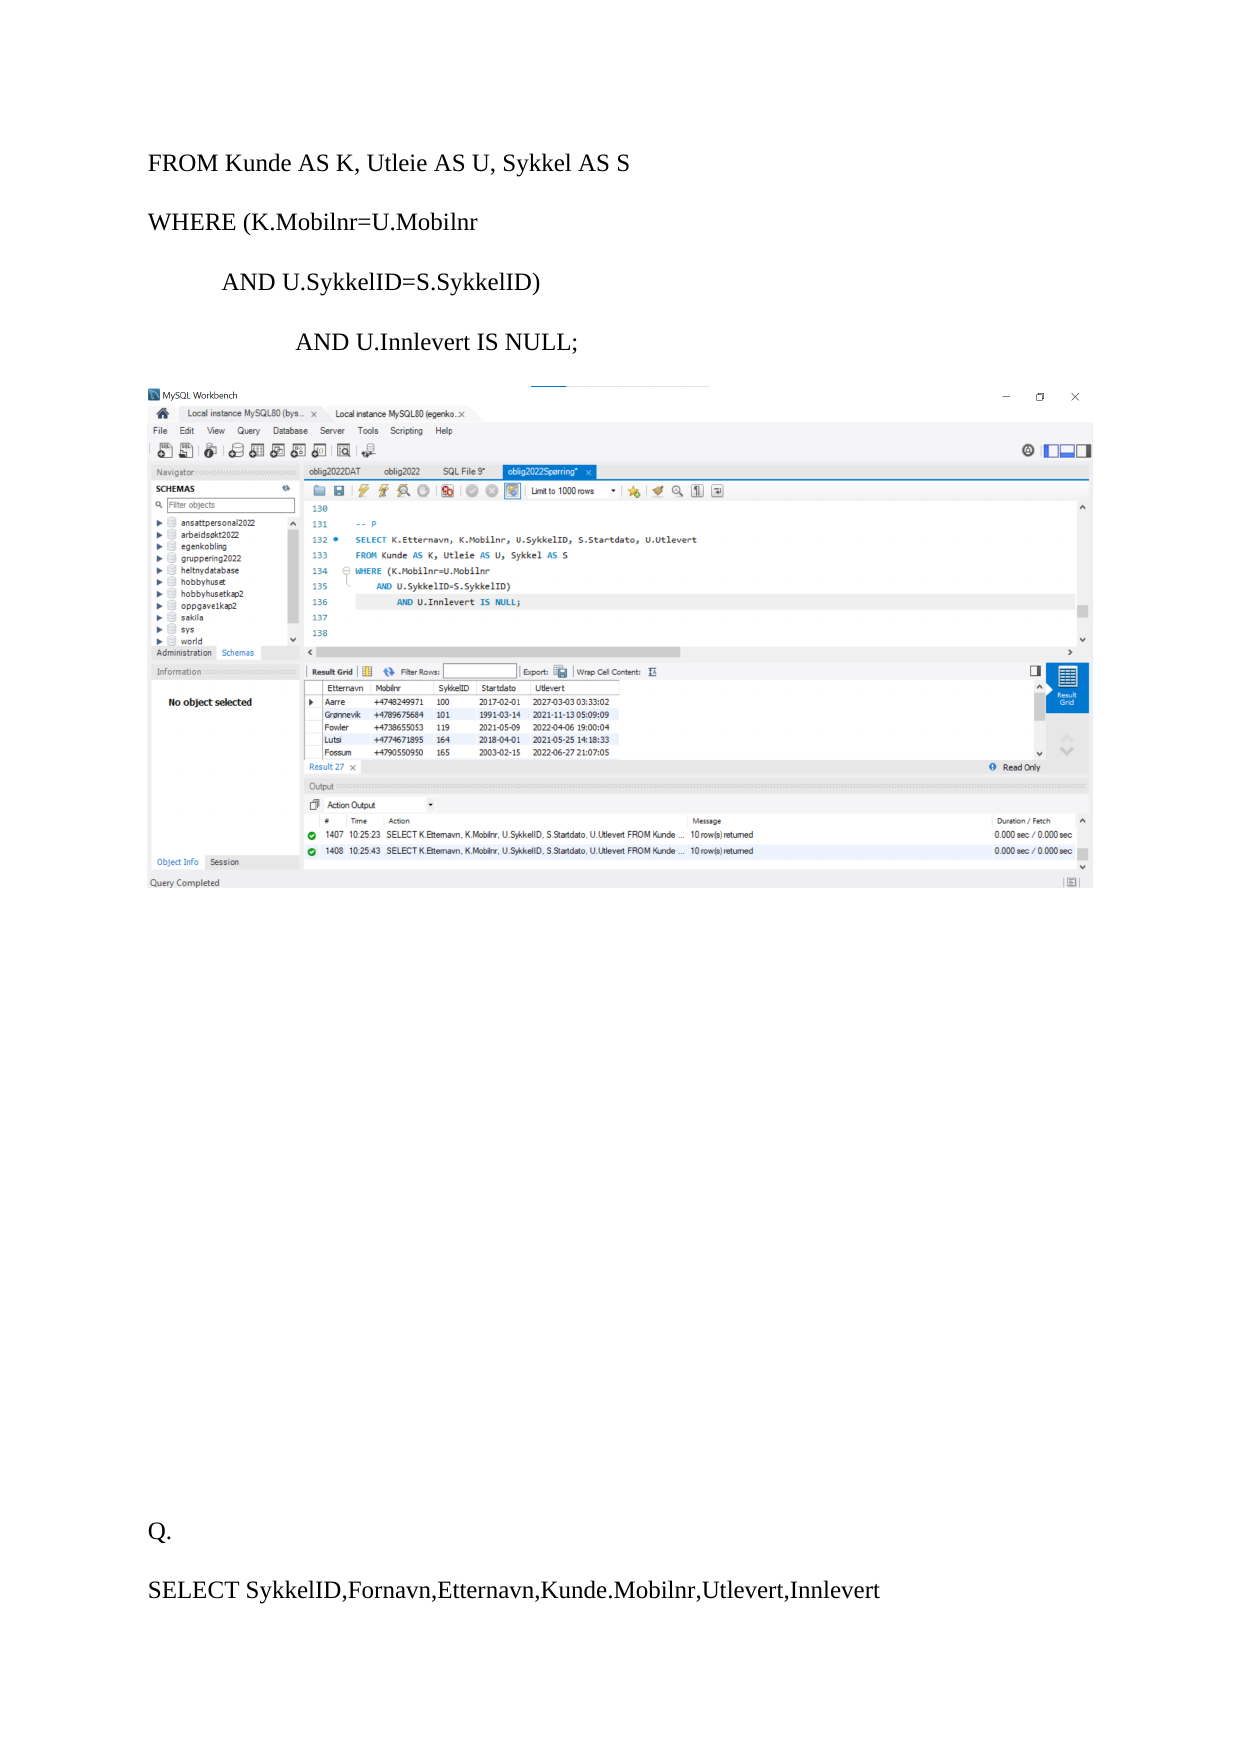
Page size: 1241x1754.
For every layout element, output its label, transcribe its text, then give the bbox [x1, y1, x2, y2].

text SELECT SykkelID,Fornavn,Etternavn,Kunde.Mobilnr,Utlevert,Innlevert [148, 1576, 1093, 1604]
text AND U.Innlevert IS NULL; [148, 327, 1093, 356]
text FROM Kunde AS K, Utleie AS U, Sykkel AS S [148, 148, 1093, 176]
text AND U.SykkelID=S.SykkelID) [148, 267, 1093, 296]
picture [147, 386, 1093, 888]
text WHERE (K.Mobilnr=U.Mobilnr [148, 207, 1093, 236]
text Q. [148, 1516, 1093, 1544]
